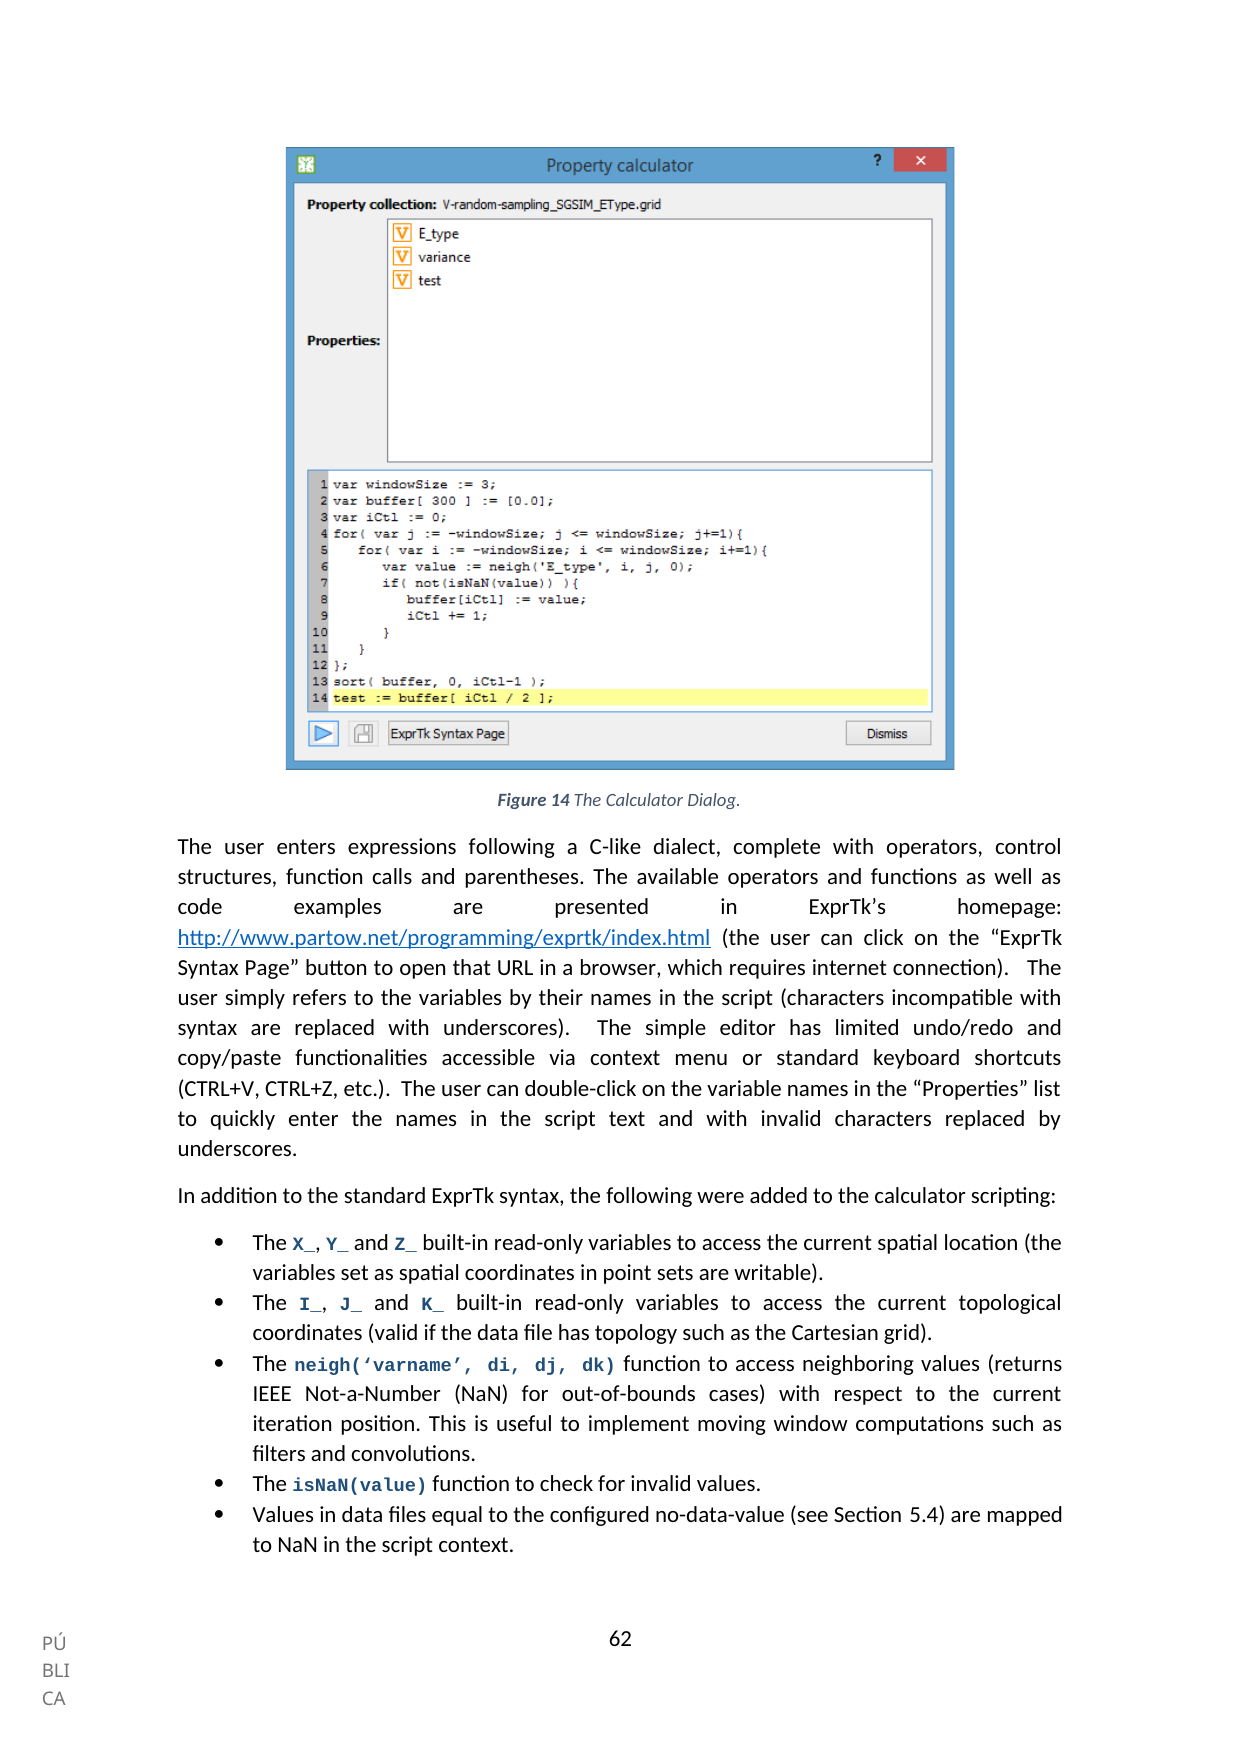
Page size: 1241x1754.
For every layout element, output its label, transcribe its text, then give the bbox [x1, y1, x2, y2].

picture [285, 147, 955, 770]
list The I_, J_ and K_ built-in read-only variables to access the current topological coordinates (valid if the data file has topology such as the Cartesian grid). [215, 1288, 1063, 1347]
list The isNaN(value) function to check for invalid values. [215, 1469, 1063, 1498]
text The user enters expressions following a C-like dialect, complete with operators, control structures, function calls and parentheses. The available operators and functions as well as code examples are presented in ExprTk’s homepage: http://www.partow.net/programming/exprtk/index.html (the user can click on the “ExprTk Syntax Page” button to open that URL in a browser, which requires internet connection). The user simply refers to the variables by their names in the script (characters incompatible with syntax are replaced with underscores). The simple editor has limited undo/redo and copy/paste functionalities accessible via context menu or standard keyboard shortcuts (CTRL+V, CTRL+Z, etc.). The user can double-click on the variable names in the “Properties” list to quickly enter the names in the script text and with invalid characters replaced by underscores. [177, 832, 1063, 1162]
list The X_, Y_ and Z_ built-in read-only variables to access the current spatial location (the variables set as spatial coordinates in point sets are writable). [215, 1228, 1063, 1286]
list The neigh(‘varname’, di, dj, dk) function to access neighboring values (returns IEEE Not-a-Number (NaN) for out-of-bounds cases) with respect to the current iteration position. This is useful to implement moving window computations such as filters and convolutions. [215, 1349, 1063, 1467]
text Figure 14 The Calculator Dialog. [177, 788, 1063, 811]
list Values in data files equal to the configured no-data-value (see Section 5.4) are mapped to NaN in the script context. [215, 1500, 1063, 1558]
text In addition to the standard ExprTk syntax, the following were added to the calculator scripting: [177, 1181, 1063, 1209]
